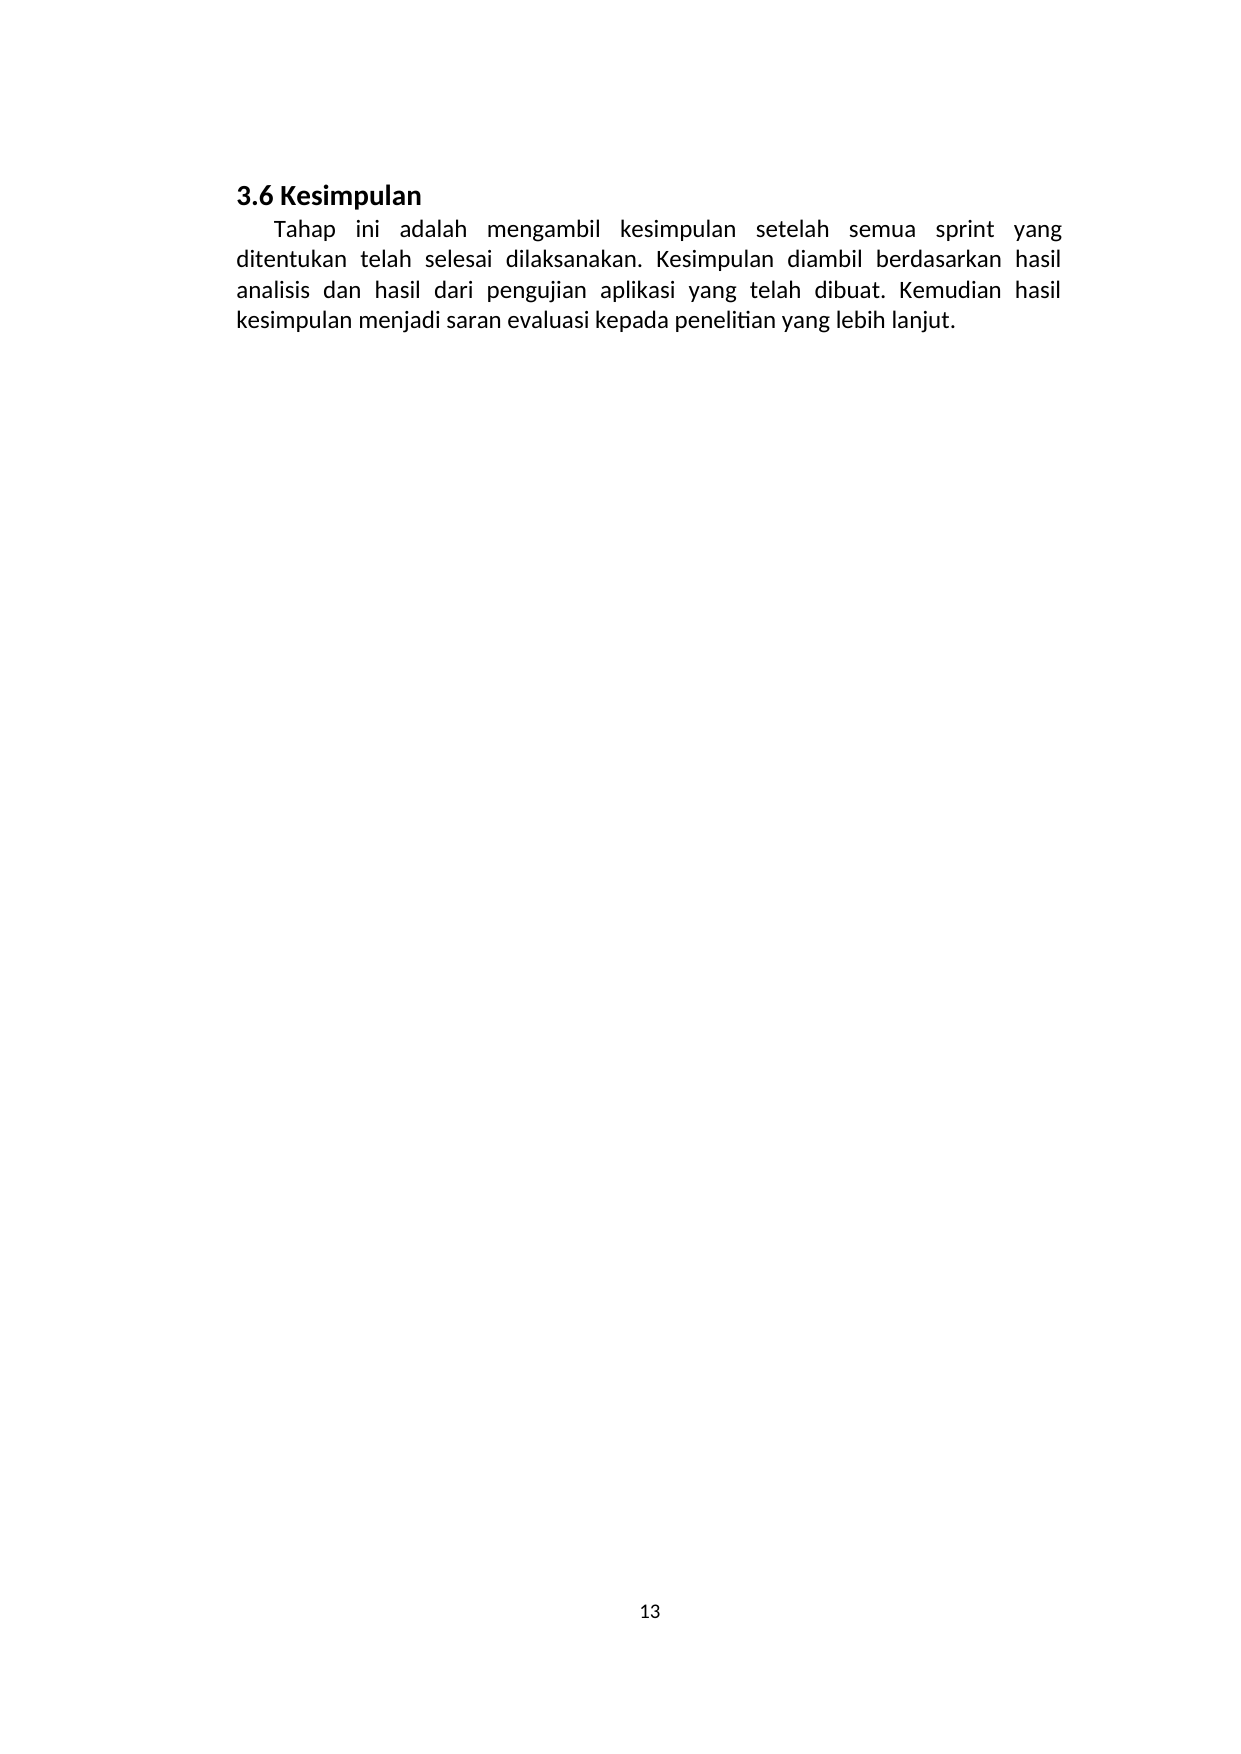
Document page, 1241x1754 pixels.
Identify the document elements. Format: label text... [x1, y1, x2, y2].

subtitle Kesimpulan [236, 177, 1063, 213]
text Tahap ini adalah mengambil kesimpulan setelah semua sprint yang ditentukan telah selesai dilaksanakan. Kesimpulan diambil berdasarkan hasil analisis dan hasil dari pengujian aplikasi yang telah dibuat. Kemudian hasil kesimpulan menjadi saran evaluasi kepada penelitian yang lebih lanjut. [236, 213, 1063, 335]
